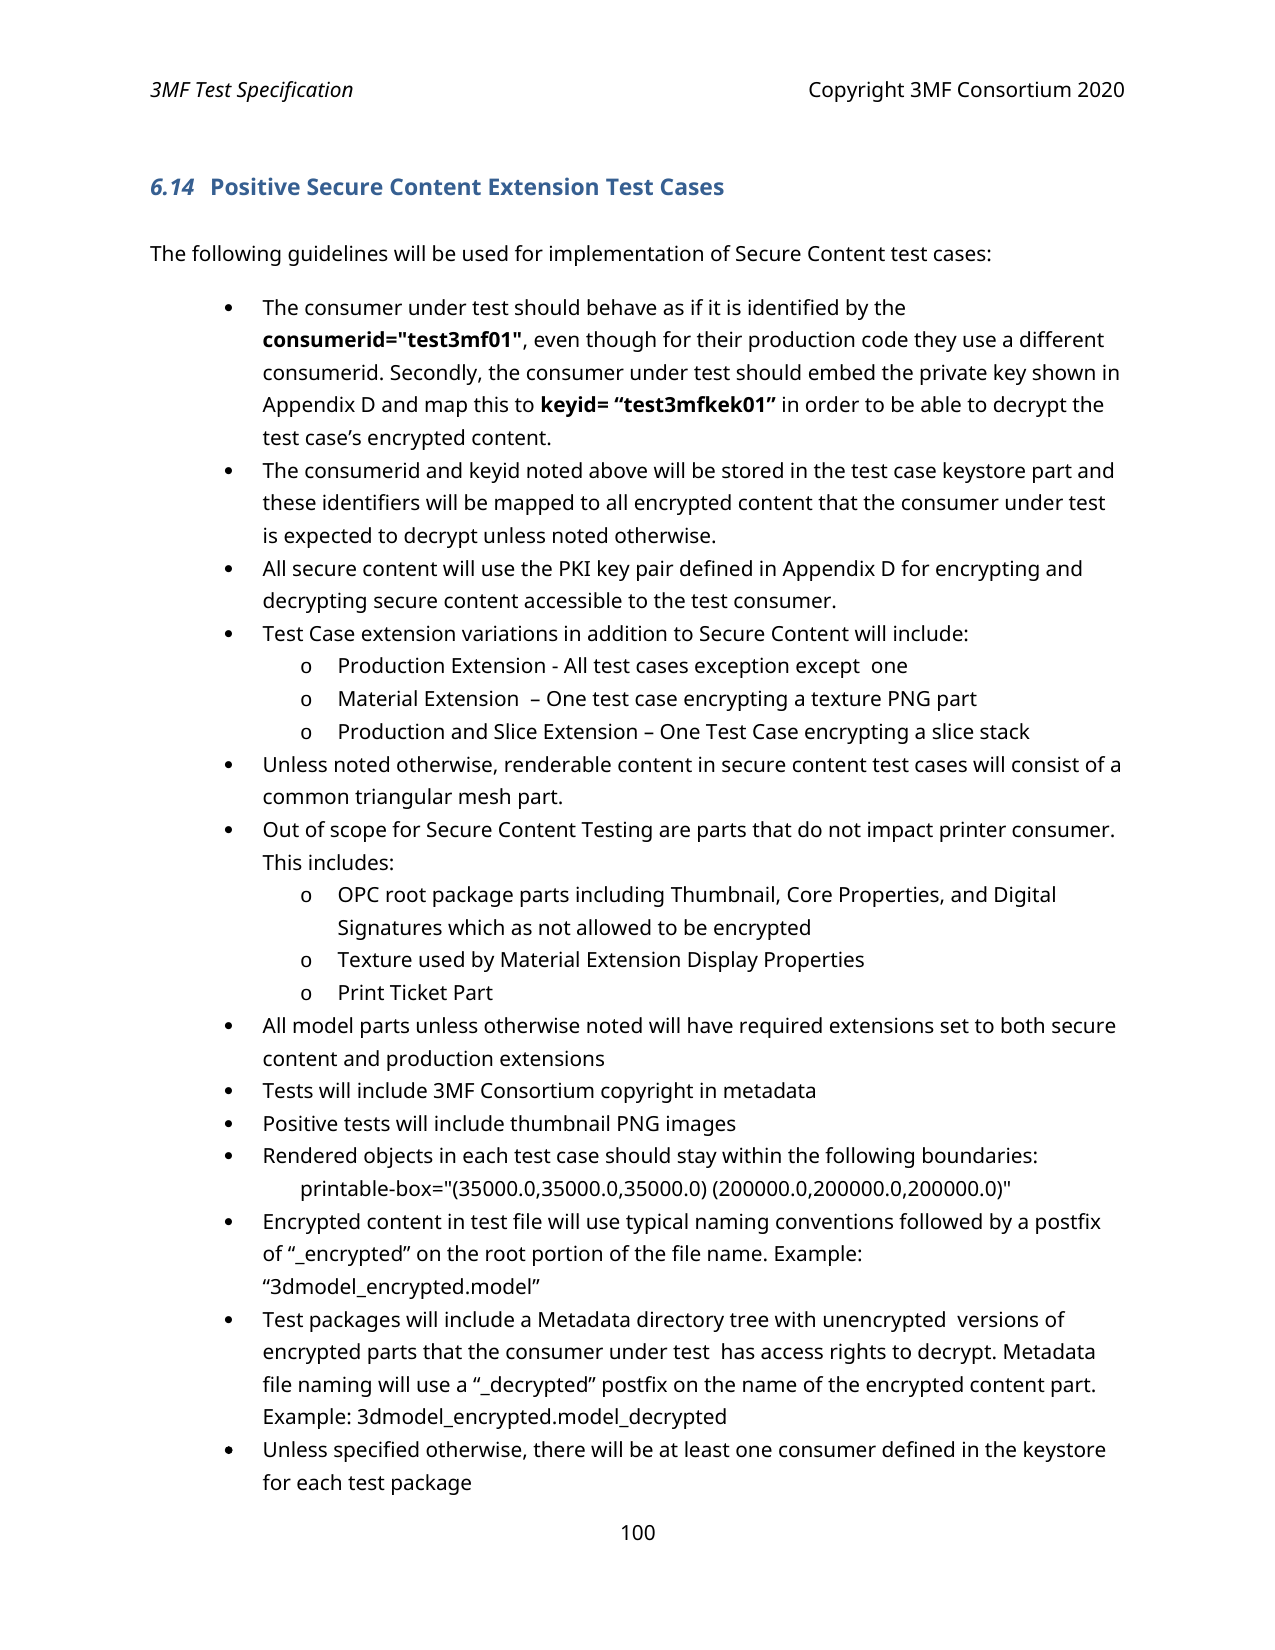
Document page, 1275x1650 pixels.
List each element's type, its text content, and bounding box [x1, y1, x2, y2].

subtitle Positive Secure Content Extension Test Cases [150, 171, 1125, 202]
list Production and Slice Extension – One Test Case encrypting a slice stack [300, 717, 1125, 746]
list Encrypted content in test file will use typical naming conventions followed by a postfix of “_encrypted” on the root portion of the file name. Example: “3dmodel_encrypted.model” [225, 1207, 1125, 1301]
list Test Case extension variations in addition to Secure Content will include: [225, 619, 1125, 647]
list Tests will include 3MF Consortium copyright in metadata [225, 1076, 1125, 1105]
list Unless noted otherwise, renderable content in secure content test cases will consist of a common triangular mesh part. [225, 750, 1125, 811]
list All model parts unless otherwise noted will have required extensions set to both secure content and production extensions [225, 1011, 1125, 1072]
text The following guidelines will be used for implementation of Secure Content test cases: [150, 239, 1125, 268]
list printable-box="(35000.0,35000.0,35000.0) (200000.0,200000.0,200000.0)" [262, 1174, 1125, 1203]
list Out of scope for Secure Content Testing are parts that do not impact printer consumer. This includes: [225, 815, 1125, 876]
list Material Extension – One test case encrypting a texture PNG part [300, 684, 1125, 713]
list All secure content will use the PKI key pair defined in Appendix D for encrypting and decrypting secure content accessible to the test consumer. [225, 554, 1125, 615]
list Rendered objects in each test case should stay within the following boundaries: [225, 1142, 1125, 1170]
list OPC root package parts including Thumbnail, Core Properties, and Digital Signatures which as not allowed to be encrypted [300, 880, 1125, 941]
list Production Extension - All test cases exception except one [300, 651, 1125, 680]
list Positive tests will include thumbnail PNG images [225, 1109, 1125, 1137]
list The consumerid and keyid noted above will be stored in the test case keystore part and these identifiers will be mapped to all encrypted content that the consumer under test is expected to decrypt unless noted otherwise. [225, 456, 1125, 549]
list Unless specified otherwise, there will be at least one consumer defined in the keystore for each test package [225, 1435, 1125, 1496]
list Test packages will include a Metadata directory tree with unencrypted versions of encrypted parts that the consumer under test has access rights to decrypt. Metadata file naming will use a “_decrypted” postfix on the name of the encrypted content part. Example: 3dmodel_encrypted.model_decrypted [225, 1305, 1125, 1431]
list Texture used by Material Extension Display Properties [300, 946, 1125, 974]
list Print Ticket Part [300, 978, 1125, 1007]
list The consumer under test should behave as if it is identified by the consumerid="test3mf01", even though for their production code they use a different consumerid. Secondly, the consumer under test should embed the private key shown in Appendix D and map this to keyid= “test3mfkek01” in order to be able to decrypt the test case’s encrypted content. [225, 293, 1125, 452]
